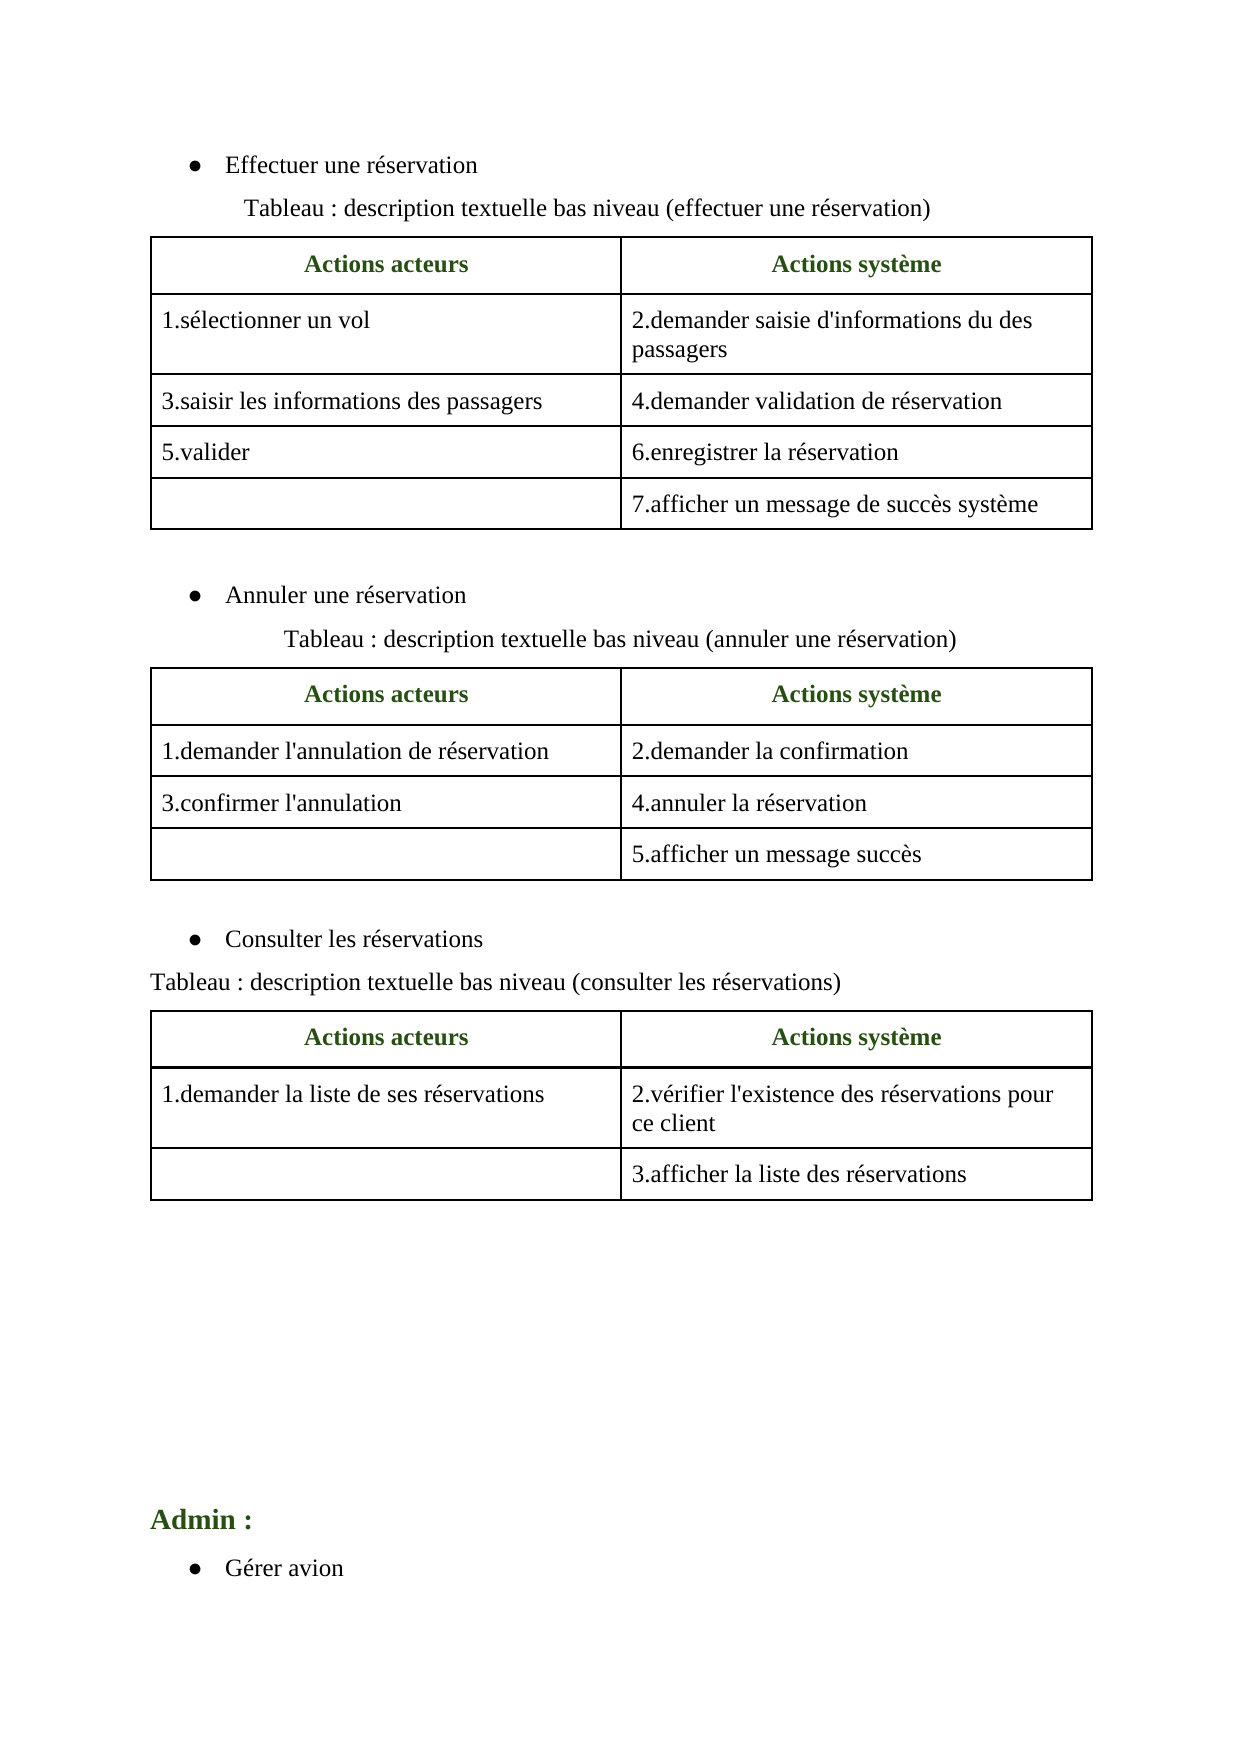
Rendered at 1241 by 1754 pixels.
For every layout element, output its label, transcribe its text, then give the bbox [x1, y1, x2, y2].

table_cell 1.demander la liste de ses réservations [152, 1069, 620, 1147]
table_cell 6.enregistrer la réservation [622, 427, 1091, 477]
table_cell 5.afficher un message succès [622, 829, 1091, 878]
table_cell 2.demander saisie d'informations du des passagers [622, 295, 1091, 373]
table_cell [152, 479, 620, 528]
table_cell 2.demander la confirmation [622, 726, 1091, 775]
table_cell [152, 829, 620, 878]
list Annuler une réservation [187, 581, 1090, 609]
table_cell 3.confirmer l'annulation [152, 777, 620, 827]
table_cell 1.demander l'annulation de réservation [152, 726, 620, 775]
list Effectuer une réservation [187, 150, 1090, 179]
table_cell 4.annuler la réservation [622, 777, 1091, 827]
table_header Actions système [622, 238, 1091, 293]
table_cell 3.saisir les informations des passagers [152, 375, 620, 425]
list Gérer avion [187, 1553, 1090, 1582]
table_cell 5.valider [152, 427, 620, 477]
table_header Actions acteurs [152, 238, 620, 293]
table_header Actions acteurs [152, 669, 620, 723]
table_cell [152, 1149, 620, 1198]
table_cell 3.afficher la liste des réservations [622, 1149, 1091, 1198]
table_header Actions système [622, 669, 1091, 723]
text Admin : [150, 1502, 1090, 1536]
table_cell 4.demander validation de réservation [622, 375, 1091, 425]
text Tableau : description textuelle bas niveau (consulter les réservations) [150, 967, 1090, 996]
text Tableau : description textuelle bas niveau (annuler une réservation) [150, 624, 1090, 652]
table_header Actions système [622, 1012, 1091, 1066]
table_cell 7.afficher un message de succès système [622, 479, 1091, 528]
table_header Actions acteurs [152, 1012, 620, 1066]
text Tableau : description textuelle bas niveau (effectuer une réservation) [150, 193, 1090, 222]
list Consulter les réservations [187, 924, 1090, 952]
table_cell 1.sélectionner un vol [152, 295, 620, 373]
table_cell 2.vérifier l'existence des réservations pour ce client [622, 1069, 1091, 1147]
